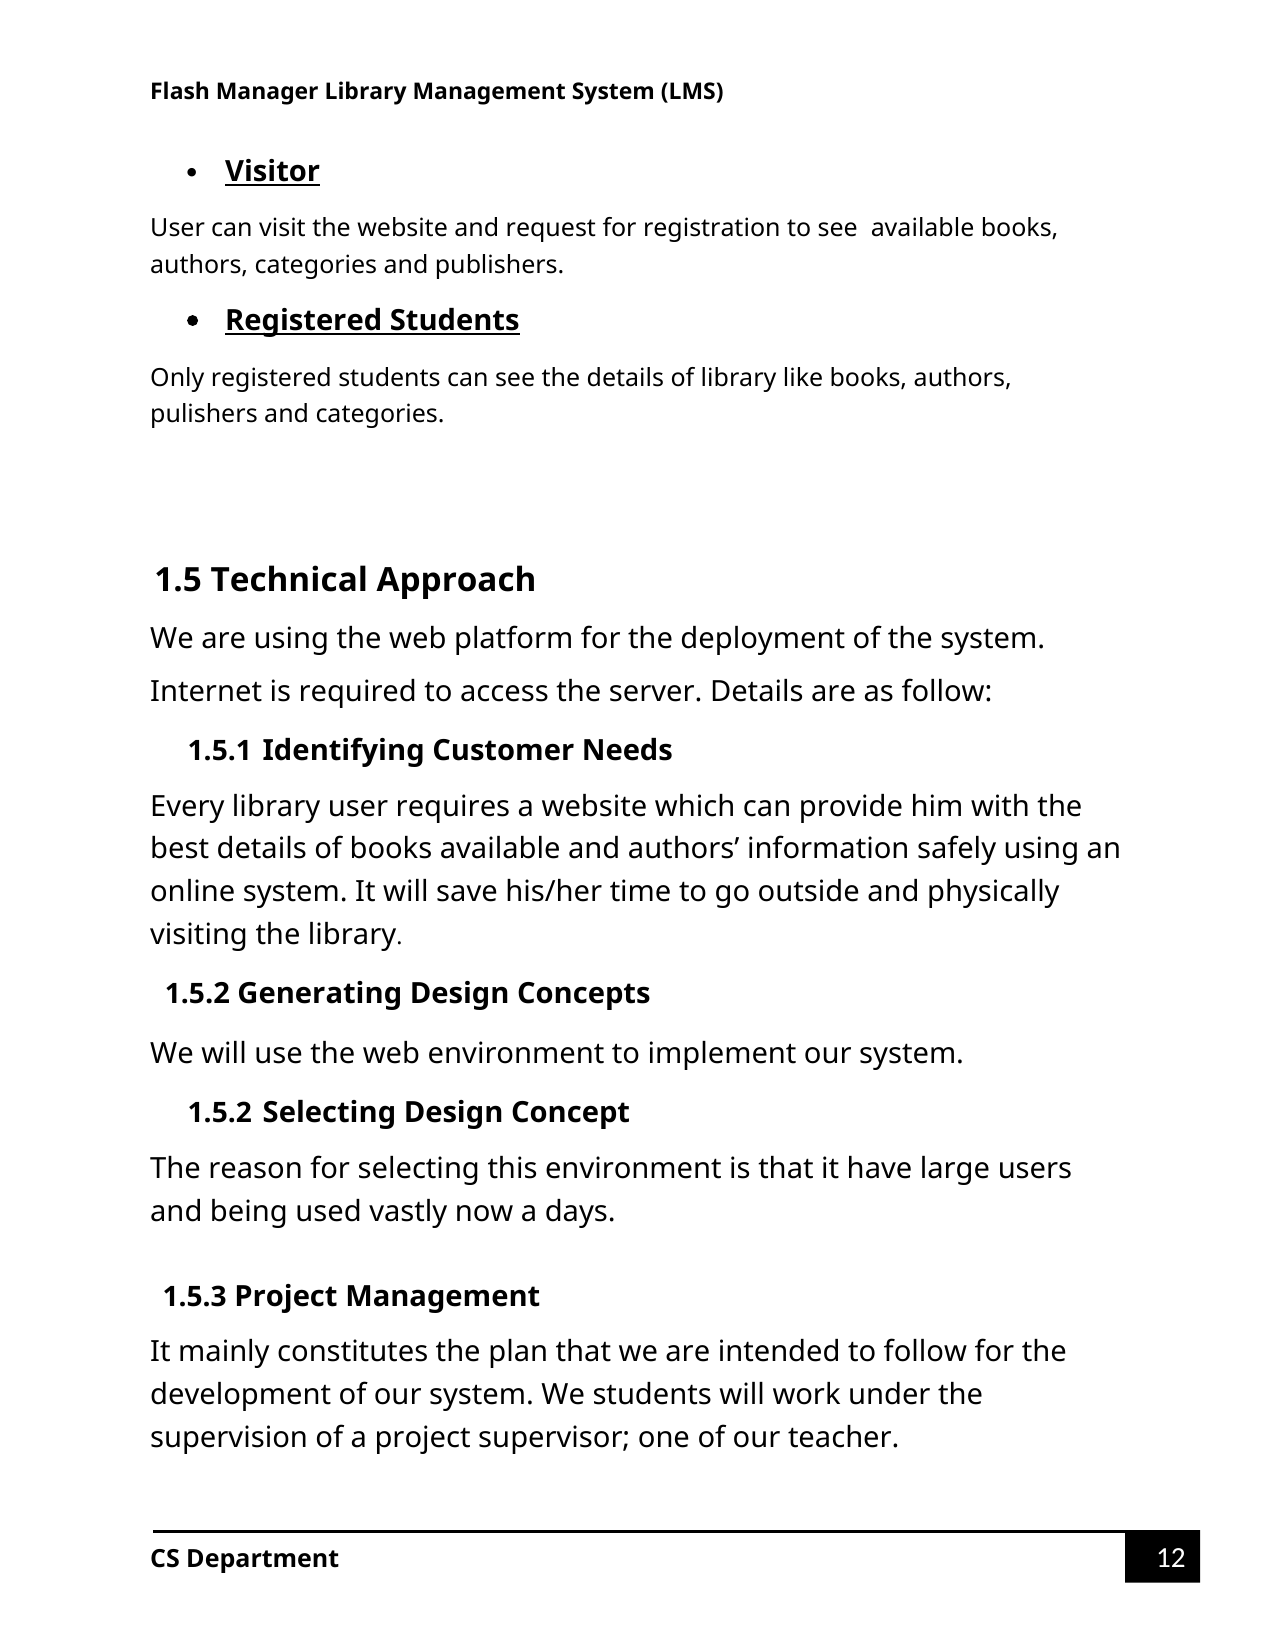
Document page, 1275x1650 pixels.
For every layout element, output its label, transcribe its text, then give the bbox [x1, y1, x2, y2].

text We will use the web environment to implement our system. [150, 1032, 1125, 1072]
text We are using the web platform for the deployment of the system. [150, 617, 1125, 657]
text Internet is required to access the server. Details are as follow: [150, 670, 1125, 710]
list Registered Students [187, 300, 1125, 339]
text The reason for selecting this environment is that it have large users and being used vastly now a days. [150, 1147, 1125, 1229]
list Selecting Design Concept [187, 1092, 1126, 1131]
text 1.5 Technical Approach [154, 556, 1126, 602]
text 1.5.2 Generating Design Concepts [150, 973, 1125, 1012]
list Identifying Customer Needs [187, 730, 1126, 769]
text User can visit the website and request for registration to see available books, authors, categories and publishers. [150, 209, 1125, 280]
text Every library user requires a website which can provide him with the best details of books available and authors’ information safely using an online system. It will save his/her time to go outside and physically visiting the library. [150, 785, 1125, 953]
text Only registered students can see the details of library like books, authors, pulishers and categories. [150, 359, 1125, 430]
text It mainly constitutes the plan that we are intended to follow for the development of our system. We students will work under the supervision of a project supervisor; one of our teacher. [150, 1331, 1097, 1456]
list Project Management [162, 1275, 1126, 1315]
list Visitor [187, 150, 1125, 190]
